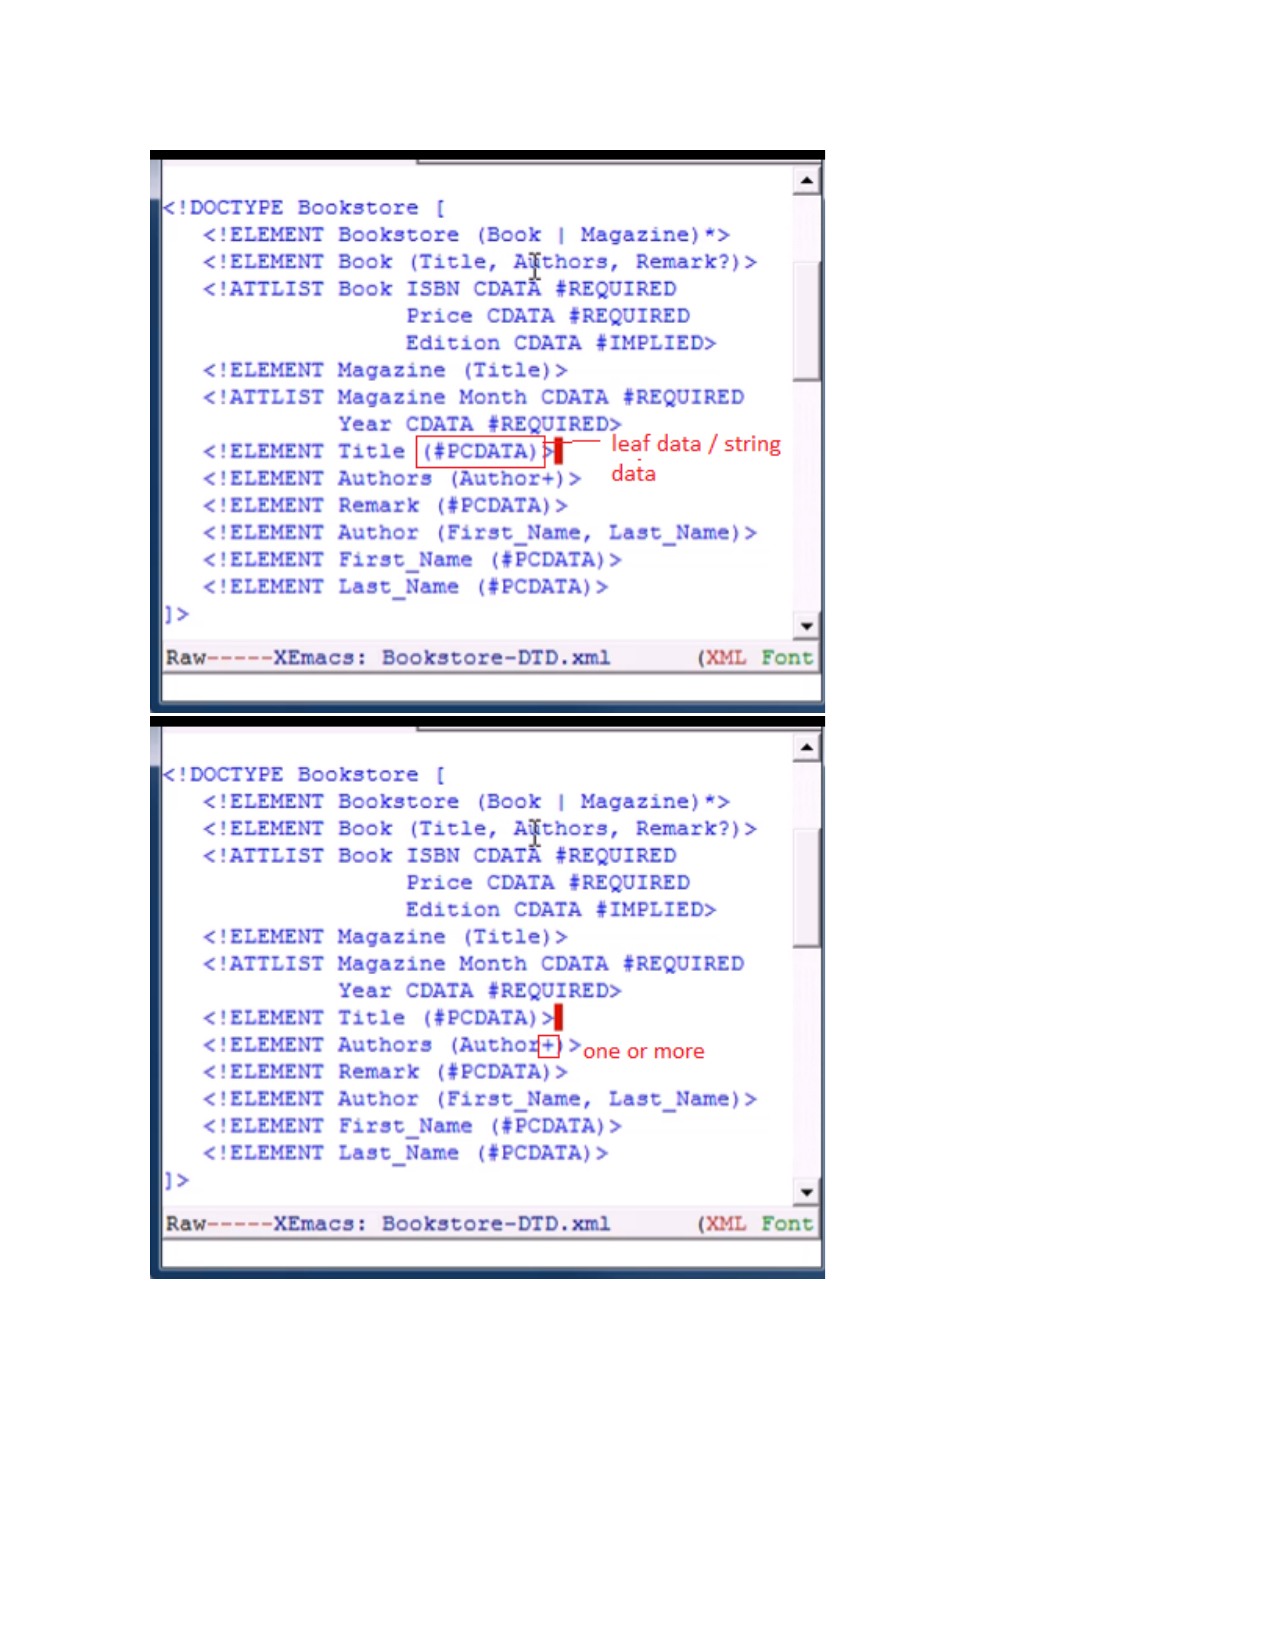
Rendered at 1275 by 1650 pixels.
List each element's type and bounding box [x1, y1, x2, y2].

picture [150, 150, 826, 713]
picture [150, 716, 826, 1279]
